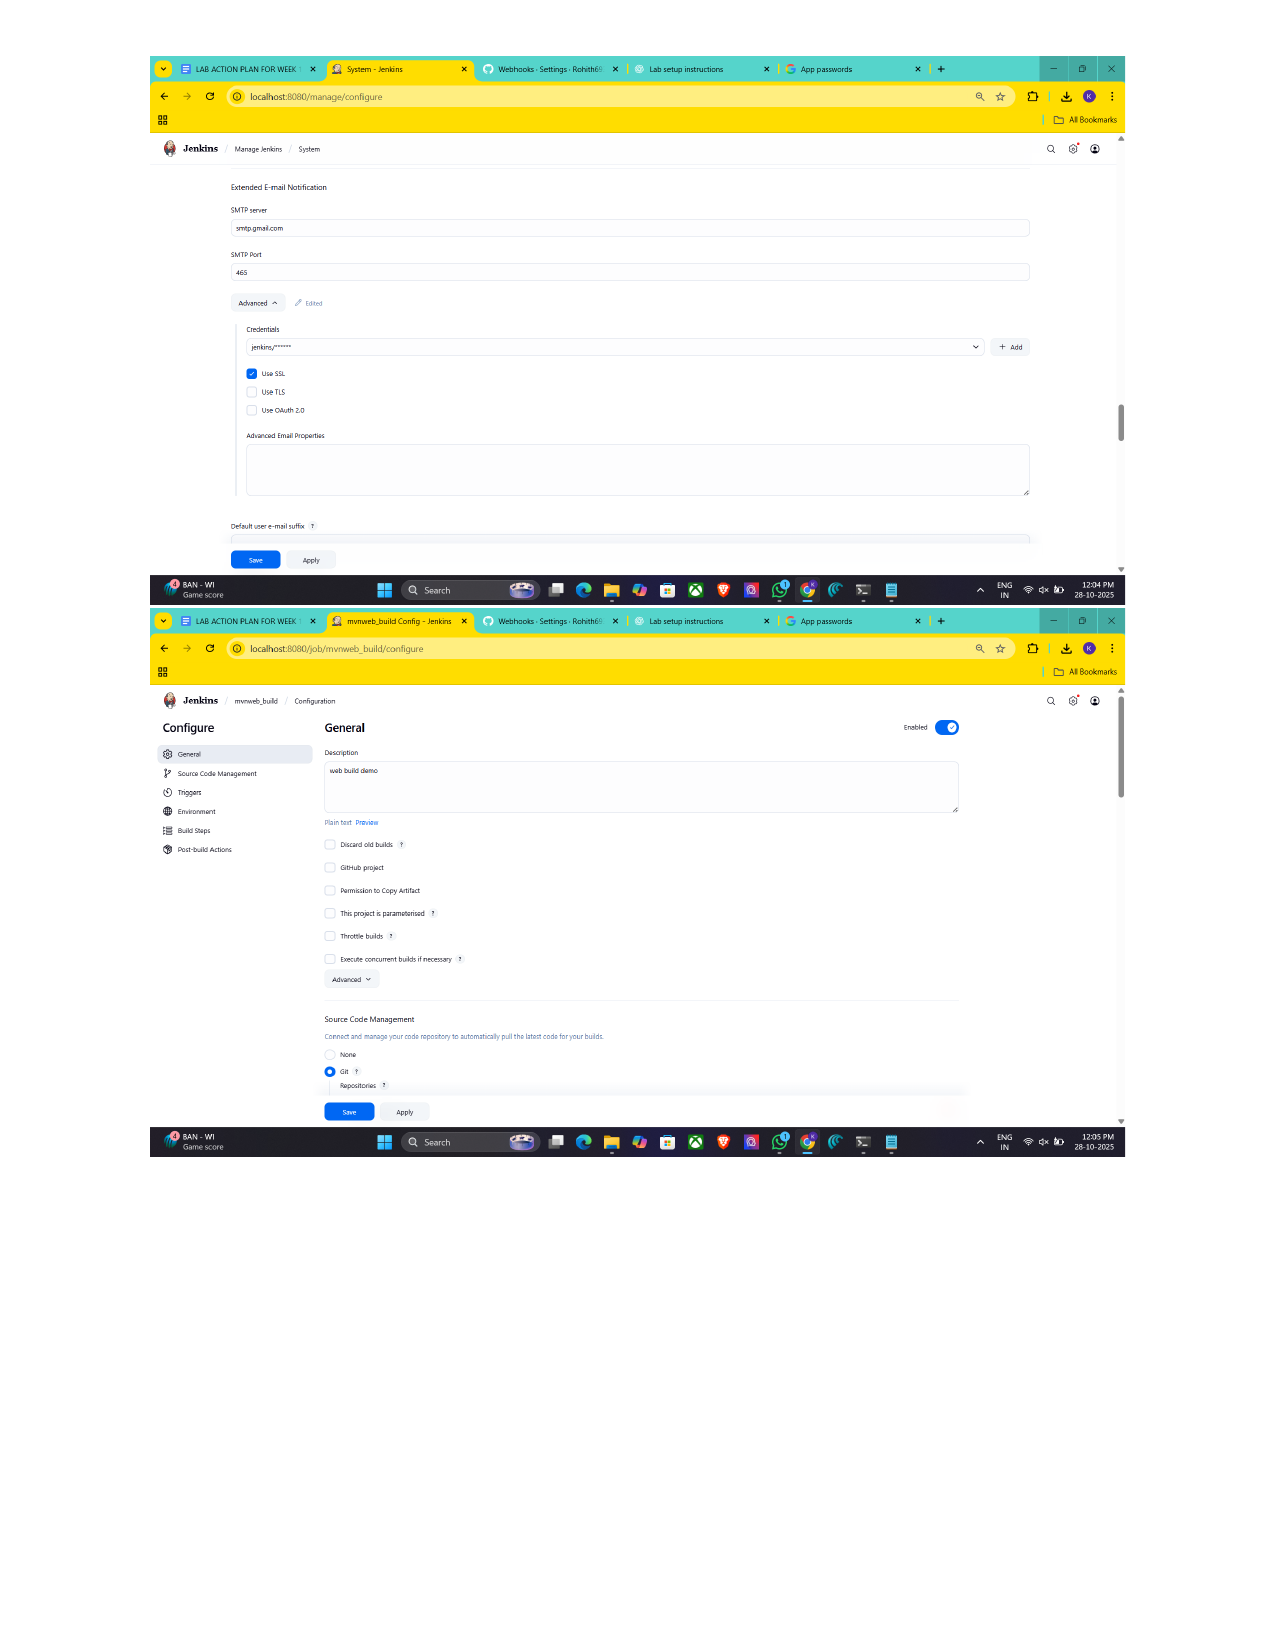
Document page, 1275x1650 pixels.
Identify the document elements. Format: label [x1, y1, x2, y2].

picture [150, 56, 1125, 605]
picture [150, 608, 1125, 1157]
